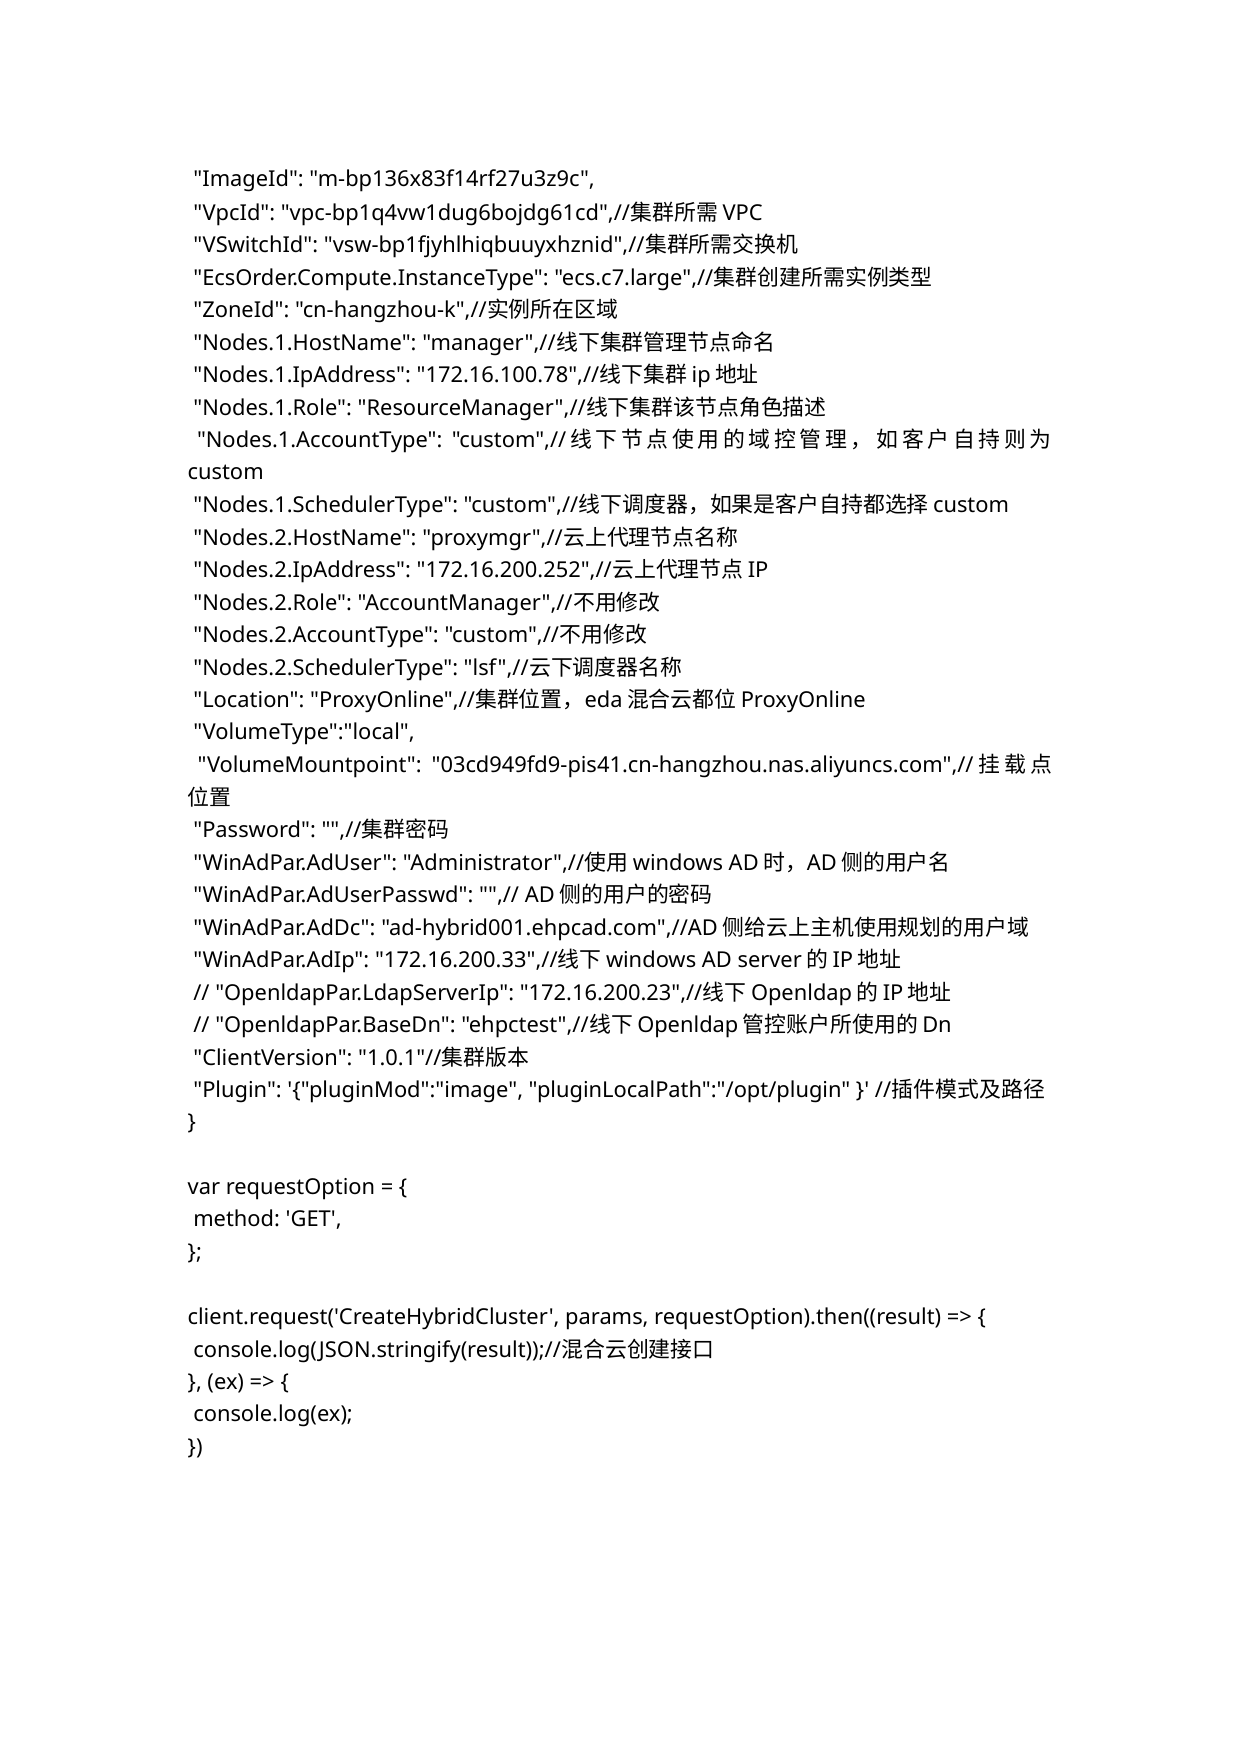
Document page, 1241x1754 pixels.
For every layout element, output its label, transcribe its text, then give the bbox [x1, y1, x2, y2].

text "VpcId": "vpc-bp1q4vw1dug6bojdg61cd",//集群所需VPC [187, 194, 1053, 227]
text var requestOption = { [187, 1169, 1053, 1202]
text "Nodes.2.Role": "AccountManager",//不用修改 [187, 584, 1053, 617]
text "Nodes.1.HostName": "manager",//线下集群管理节点命名 [187, 324, 1053, 357]
text "Nodes.2.HostName": "proxymgr",//云上代理节点名称 [187, 519, 1053, 552]
text "WinAdPar.AdDc": "ad-hybrid001.ehpcad.com",//AD侧给云上主机使用规划的用户域 [187, 909, 1053, 942]
text "Nodes.1.SchedulerType": "custom",//线下调度器，如果是客户自持都选择custom [187, 487, 1053, 519]
text "Nodes.1.AccountType": "custom",//线下节点使用的域控管理，如客户自持则为custom [187, 422, 1053, 487]
text "Nodes.2.SchedulerType": "lsf",//云下调度器名称 [187, 649, 1053, 682]
text } [187, 1104, 1053, 1137]
text "VSwitchId": "vsw-bp1fjyhlhiqbuuyxhznid",//集群所需交换机 [187, 227, 1053, 259]
text }) [187, 1429, 1053, 1462]
text console.log(ex); [187, 1397, 1053, 1429]
text client.request('CreateHybridCluster', params, requestOption).then((result) => { [187, 1299, 1053, 1332]
text // "OpenldapPar.LdapServerIp": "172.16.200.23",//线下Openldap的IP地址 [187, 974, 1053, 1007]
text "Nodes.2.IpAddress": "172.16.200.252",//云上代理节点IP [187, 552, 1053, 584]
text "VolumeType":"local", [187, 714, 1053, 747]
text "Location": "ProxyOnline",//集群位置，eda混合云都位ProxyOnline [187, 682, 1053, 714]
text "ZoneId": "cn-hangzhou-k",//实例所在区域 [187, 292, 1053, 324]
text }; [187, 1234, 1053, 1267]
text "WinAdPar.AdUser": "Administrator",//使用windows AD时，AD侧的用户名 [187, 844, 1053, 877]
text "WinAdPar.AdIp": "172.16.200.33",//线下windows AD server的IP地址 [187, 942, 1053, 974]
text "ImageId": "m-bp136x83f14rf27u3z9c", [187, 162, 1053, 194]
text console.log(JSON.stringify(result));//混合云创建接口 [187, 1332, 1053, 1364]
text "VolumeMountpoint": "03cd949fd9-pis41.cn-hangzhou.nas.aliyuncs.com",//挂载点位置 [187, 747, 1053, 812]
text "Password": "",//集群密码 [187, 812, 1053, 844]
text // "OpenldapPar.BaseDn": "ehpctest",//线下Openldap管控账户所使用的Dn [187, 1007, 1053, 1039]
text }, (ex) => { [187, 1364, 1053, 1397]
text "Plugin": '{"pluginMod":"image", "pluginLocalPath":"/opt/plugin" }' //插件模式及路径 [187, 1072, 1053, 1104]
text "WinAdPar.AdUserPasswd": "",// AD侧的用户的密码 [187, 877, 1053, 909]
text "ClientVersion": "1.0.1"//集群版本 [187, 1039, 1053, 1072]
text "EcsOrder.Compute.InstanceType": "ecs.c7.large",//集群创建所需实例类型 [187, 259, 1053, 292]
text "Nodes.1.IpAddress": "172.16.100.78",//线下集群ip地址 [187, 357, 1053, 389]
text "Nodes.2.AccountType": "custom",//不用修改 [187, 617, 1053, 649]
text "Nodes.1.Role": "ResourceManager",//线下集群该节点角色描述 [187, 389, 1053, 422]
text method: 'GET', [187, 1202, 1053, 1234]
